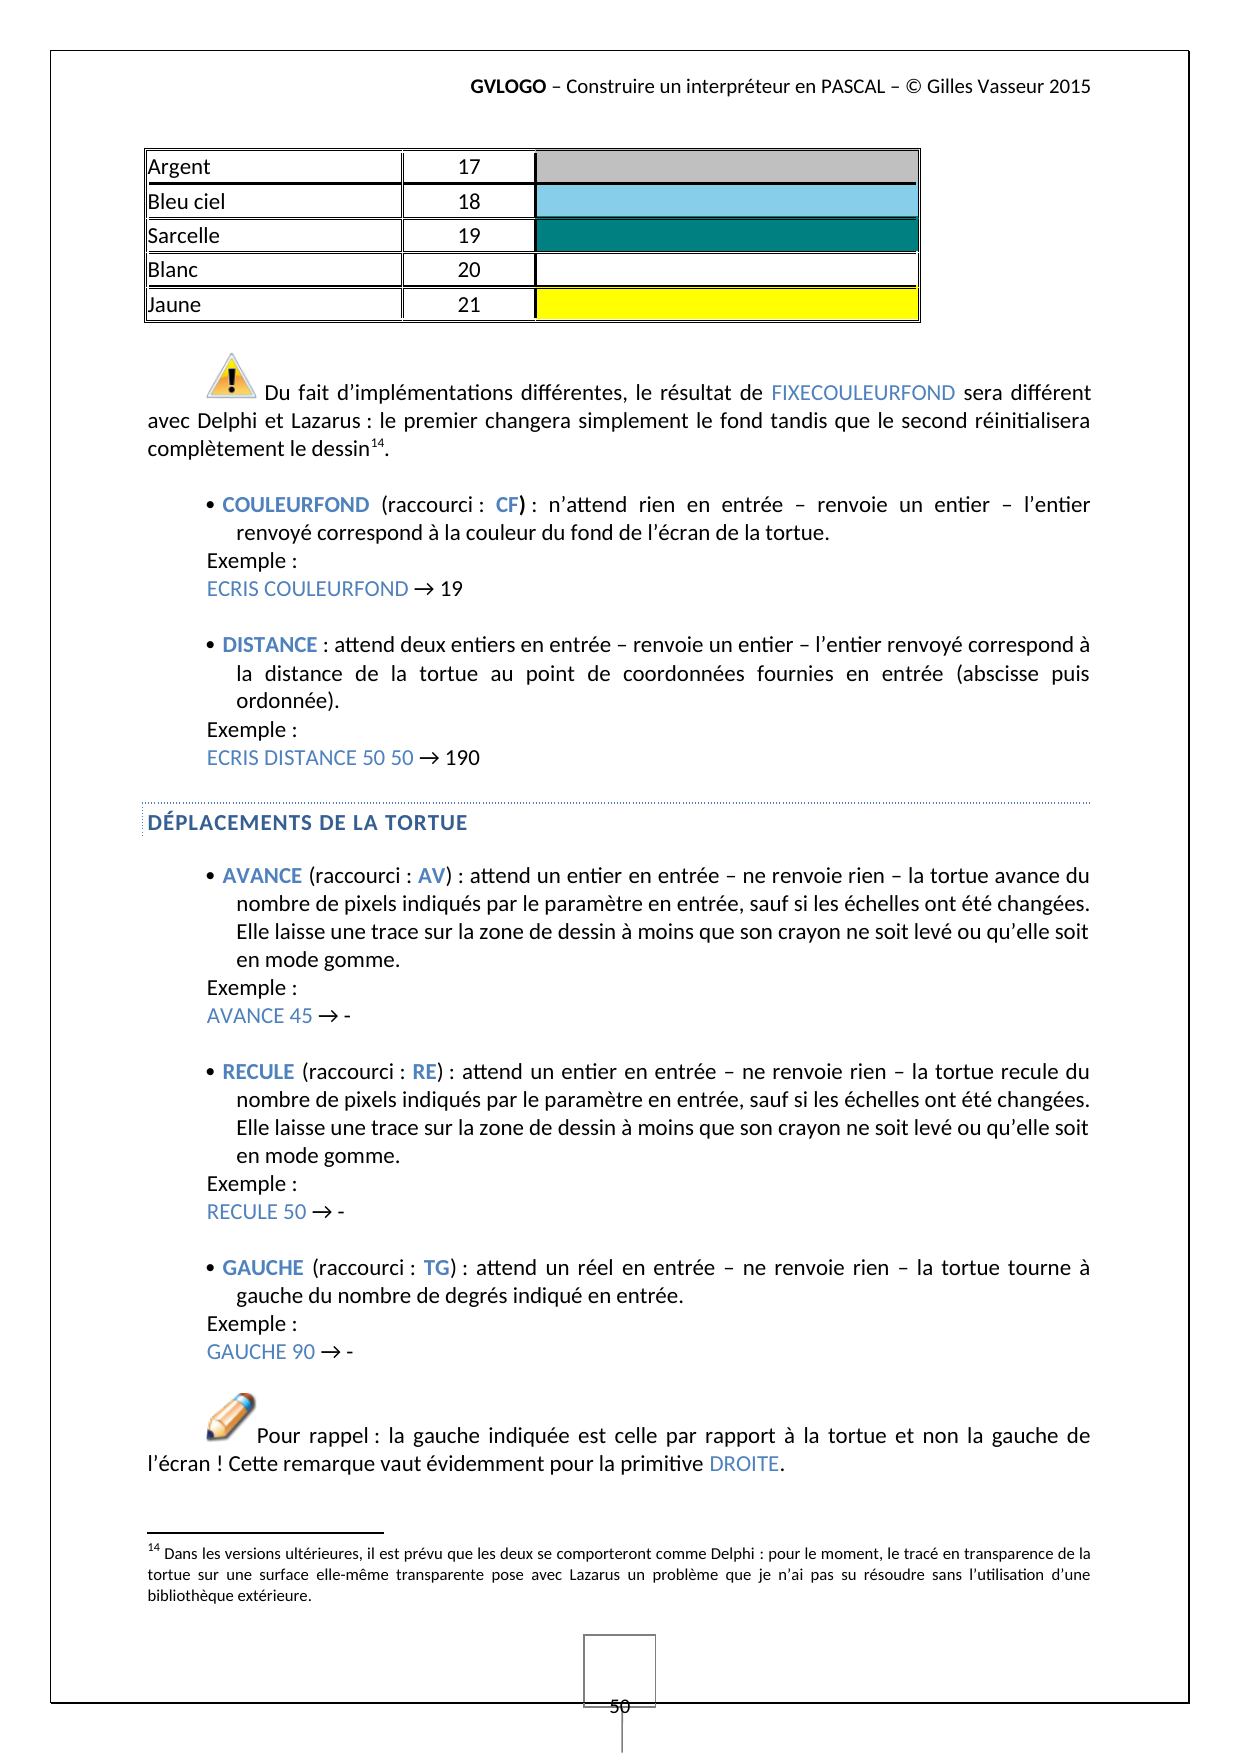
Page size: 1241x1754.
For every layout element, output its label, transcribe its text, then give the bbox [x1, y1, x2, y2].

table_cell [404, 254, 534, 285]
text AVANCE 45 → - [147, 1001, 1092, 1029]
text Exemple : [147, 1309, 1092, 1337]
text Pour rappel : la gauche indiquée est celle par rapport à la tortue et non la gauche de l’écran ! Cette remarque vaut évidemment pour la primitive DROITE. [147, 1393, 1092, 1477]
text GAUCHE 90 → - [147, 1337, 1092, 1365]
list COULEURFOND (raccourci : CF) : n’attend rien en entrée – renvoie un entier – l’entier renvoyé correspond à la couleur du fond de l’écran de la tortue. [207, 491, 1092, 547]
text Du fait d’implémentations différentes, le résultat de FIXECOULEURFOND sera différent avec Delphi et Lazarus : le premier changera simplement le fond tandis que le second réinitialisera complètement le dessin. [147, 351, 1092, 462]
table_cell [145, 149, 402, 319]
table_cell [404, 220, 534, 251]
picture [206, 1393, 257, 1444]
text RECULE 50 → - [147, 1197, 1092, 1225]
text Exemple : [147, 715, 1092, 743]
text ECRIS DISTANCE 50 50 → 190 [147, 743, 1092, 771]
text ECRIS COULEURFOND → 19 [147, 574, 1092, 603]
list GAUCHE (raccourci : TG) : attend un réel en entrée – ne renvoie rien – la tortue tourne à gauche du nombre de degrés indiqué en entrée. [207, 1253, 1092, 1309]
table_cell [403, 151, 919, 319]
list RECULE (raccourci : RE) : attend un entier en entrée – ne renvoie rien – la tortue recule du nombre de pixels indiqués par le paramètre en entrée, sauf si les échelles ont été changées. Elle laisse une trace sur la zone de dessin à moins que son crayon ne soit levé ou qu’elle soit en mode gomme. [207, 1057, 1092, 1169]
list DISTANCE : attend deux entiers en entrée – renvoie un entier – l’entier renvoyé correspond à la distance de la tortue au point de coordonnées fournies en entrée (abscisse puis ordonnée). [207, 631, 1092, 715]
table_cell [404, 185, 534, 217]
picture [206, 350, 257, 401]
text Exemple : [147, 547, 1092, 574]
list AVANCE (raccourci : AV) : attend un entier en entrée – ne renvoie rien – la tortue avance du nombre de pixels indiqués par le paramètre en entrée, sauf si les échelles ont été changées. Elle laisse une trace sur la zone de dessin à moins que son crayon ne soit levé ou qu’elle soit en mode gomme. [207, 861, 1092, 973]
subtitle Déplacements de la tortue [142, 802, 1092, 836]
text Exemple : [147, 973, 1092, 1001]
text Exemple : [147, 1169, 1092, 1197]
